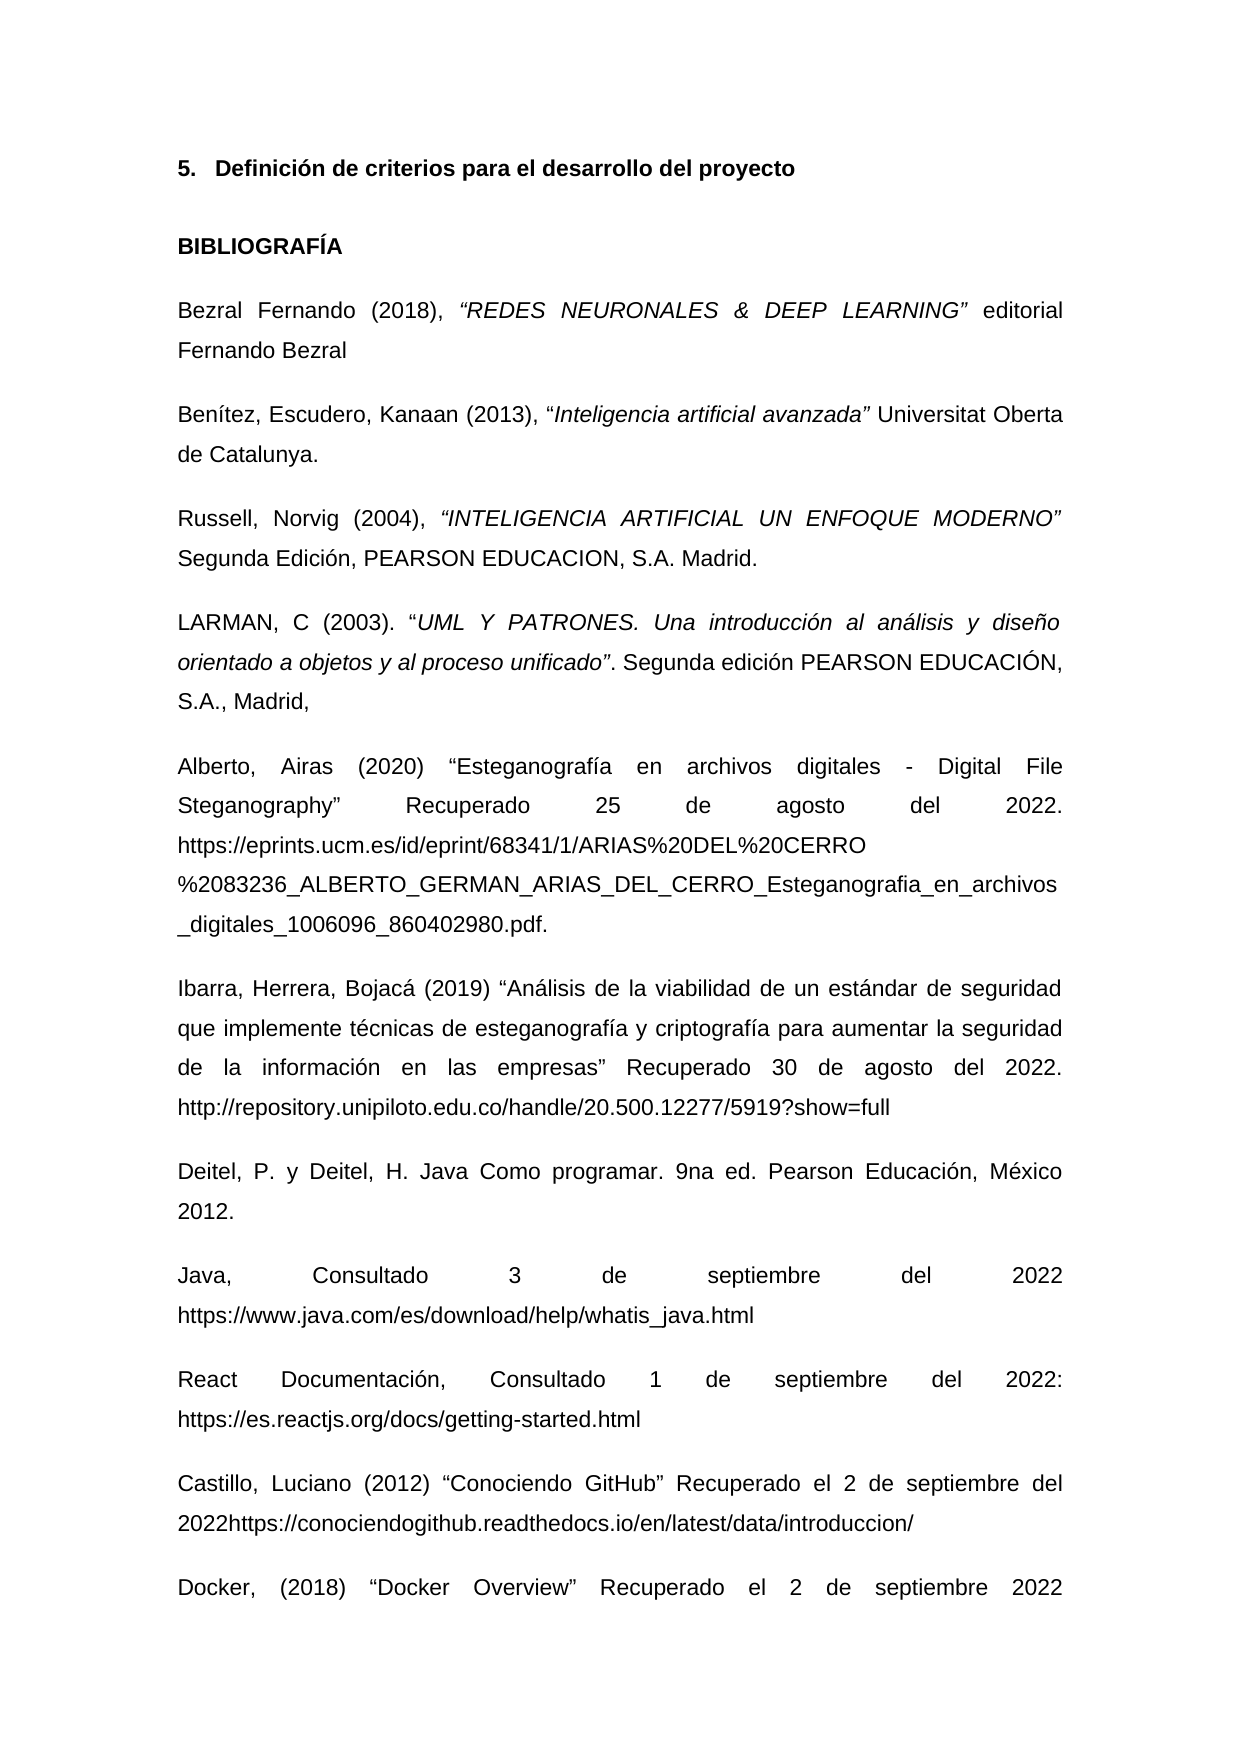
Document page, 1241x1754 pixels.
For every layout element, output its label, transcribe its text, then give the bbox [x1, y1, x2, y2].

text Ibarra, Herrera, Bojacá (2019) “Análisis de la viabilidad de un estándar de seguridad que implemente técnicas de esteganografía y criptografía para aumentar la seguridad de la información en las empresas” Recuperado 30 de agosto del 2022. http://repository.unipiloto.edu.co/handle/20.500.12277/5919?show=full [177, 975, 1063, 1120]
text Benítez, Escudero, Kanaan (2013), “Inteligencia artificial avanzada” Universitat Oberta de Catalunya. [177, 401, 1063, 467]
text Castillo, Luciano (2012) “Conociendo GitHub” Recuperado el 2 de septiembre del 2022https://conociendogithub.readthedocs.io/en/latest/data/introduccion/ [177, 1470, 1063, 1536]
subtitle Definición de criterios para el desarrollo del proyecto [177, 155, 932, 182]
text LARMAN, C (2003). “UML Y PATRONES. Una introducción al análisis y diseño orientado a objetos y al proceso unificado”. Segunda edición PEARSON EDUCACIÓN, S.A., Madrid, [177, 609, 1063, 715]
text Deitel, P. y Deitel, H. Java Como programar. 9na ed. Pearson Educación, México 2012. [177, 1158, 1063, 1224]
text Java, Consultado 3 de septiembre del 2022 https://www.java.com/es/download/help/whatis_java.html [177, 1262, 1063, 1328]
text React Documentación, Consultado 1 de septiembre del 2022: https://es.reactjs.org/docs/getting-started.html [177, 1366, 1063, 1432]
text Russell, Norvig (2004), “INTELIGENCIA ARTIFICIAL UN ENFOQUE MODERNO” Segunda Edición, PEARSON EDUCACION, S.A. Madrid. [177, 505, 1063, 571]
text Alberto, Airas (2020) “Esteganografía en archivos digitales - Digital File Steganography” Recuperado 25 de agosto del 2022. https://eprints.ucm.es/id/eprint/68341/1/ARIAS%20DEL%20CERRO%2083236_ALBERTO_GERMAN_ARIAS_DEL_CERRO_Esteganografia_en_archivos_digitales_1006096_860402980.pdf. [177, 753, 1063, 937]
text BIBLIOGRAFÍA [177, 233, 1063, 259]
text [177, 1574, 1063, 1600]
text Bezral Fernando (2018), “REDES NEURONALES & DEEP LEARNING” editorial Fernando Bezral [177, 297, 1063, 363]
